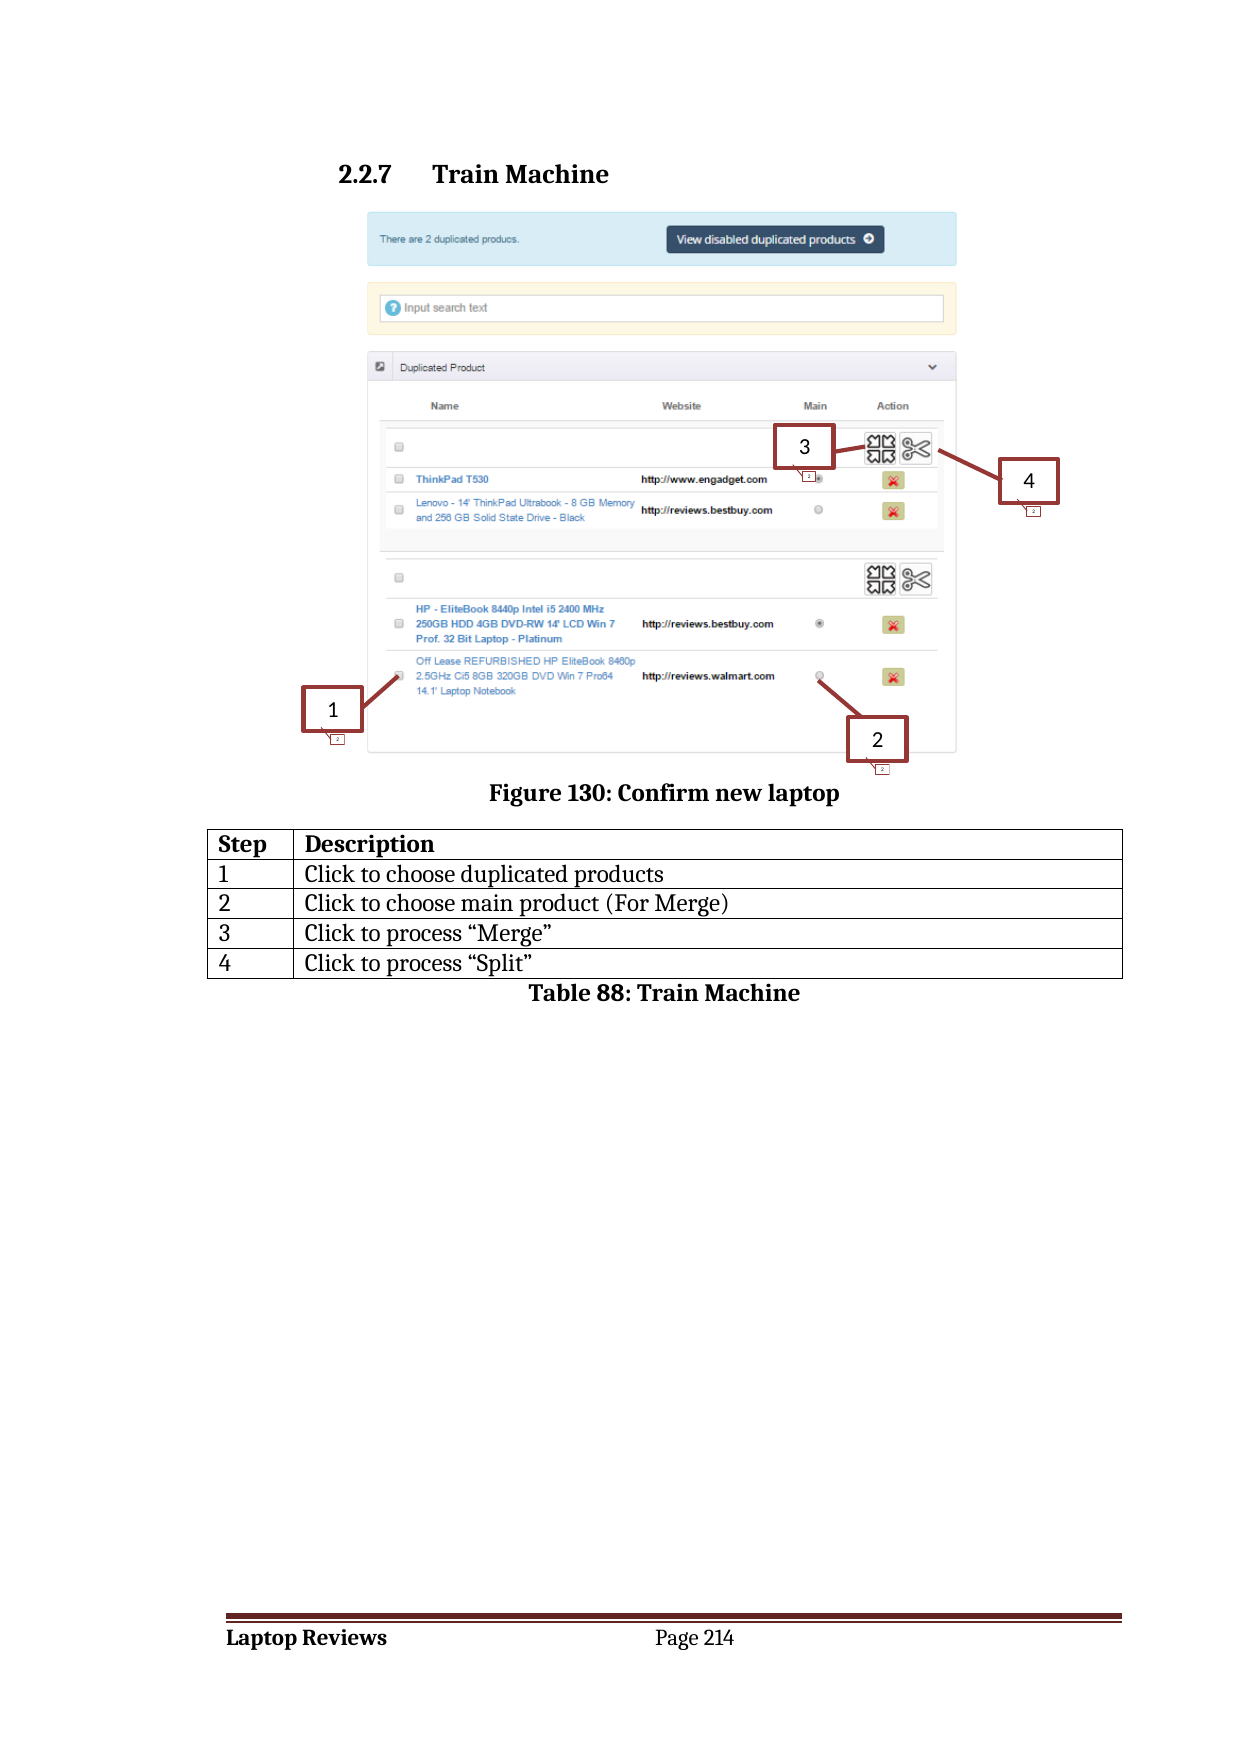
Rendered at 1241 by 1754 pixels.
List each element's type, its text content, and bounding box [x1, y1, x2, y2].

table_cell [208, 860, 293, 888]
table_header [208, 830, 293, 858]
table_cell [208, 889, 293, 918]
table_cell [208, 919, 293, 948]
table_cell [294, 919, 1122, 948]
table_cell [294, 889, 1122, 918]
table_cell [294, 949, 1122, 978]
subtitle Train Machine [338, 159, 1122, 191]
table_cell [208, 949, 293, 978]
text Table 88: Train Machine [207, 979, 1122, 1007]
text Figure 130: Confirm new laptop [207, 779, 1122, 808]
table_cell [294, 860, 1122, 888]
picture [367, 198, 962, 754]
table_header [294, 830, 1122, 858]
